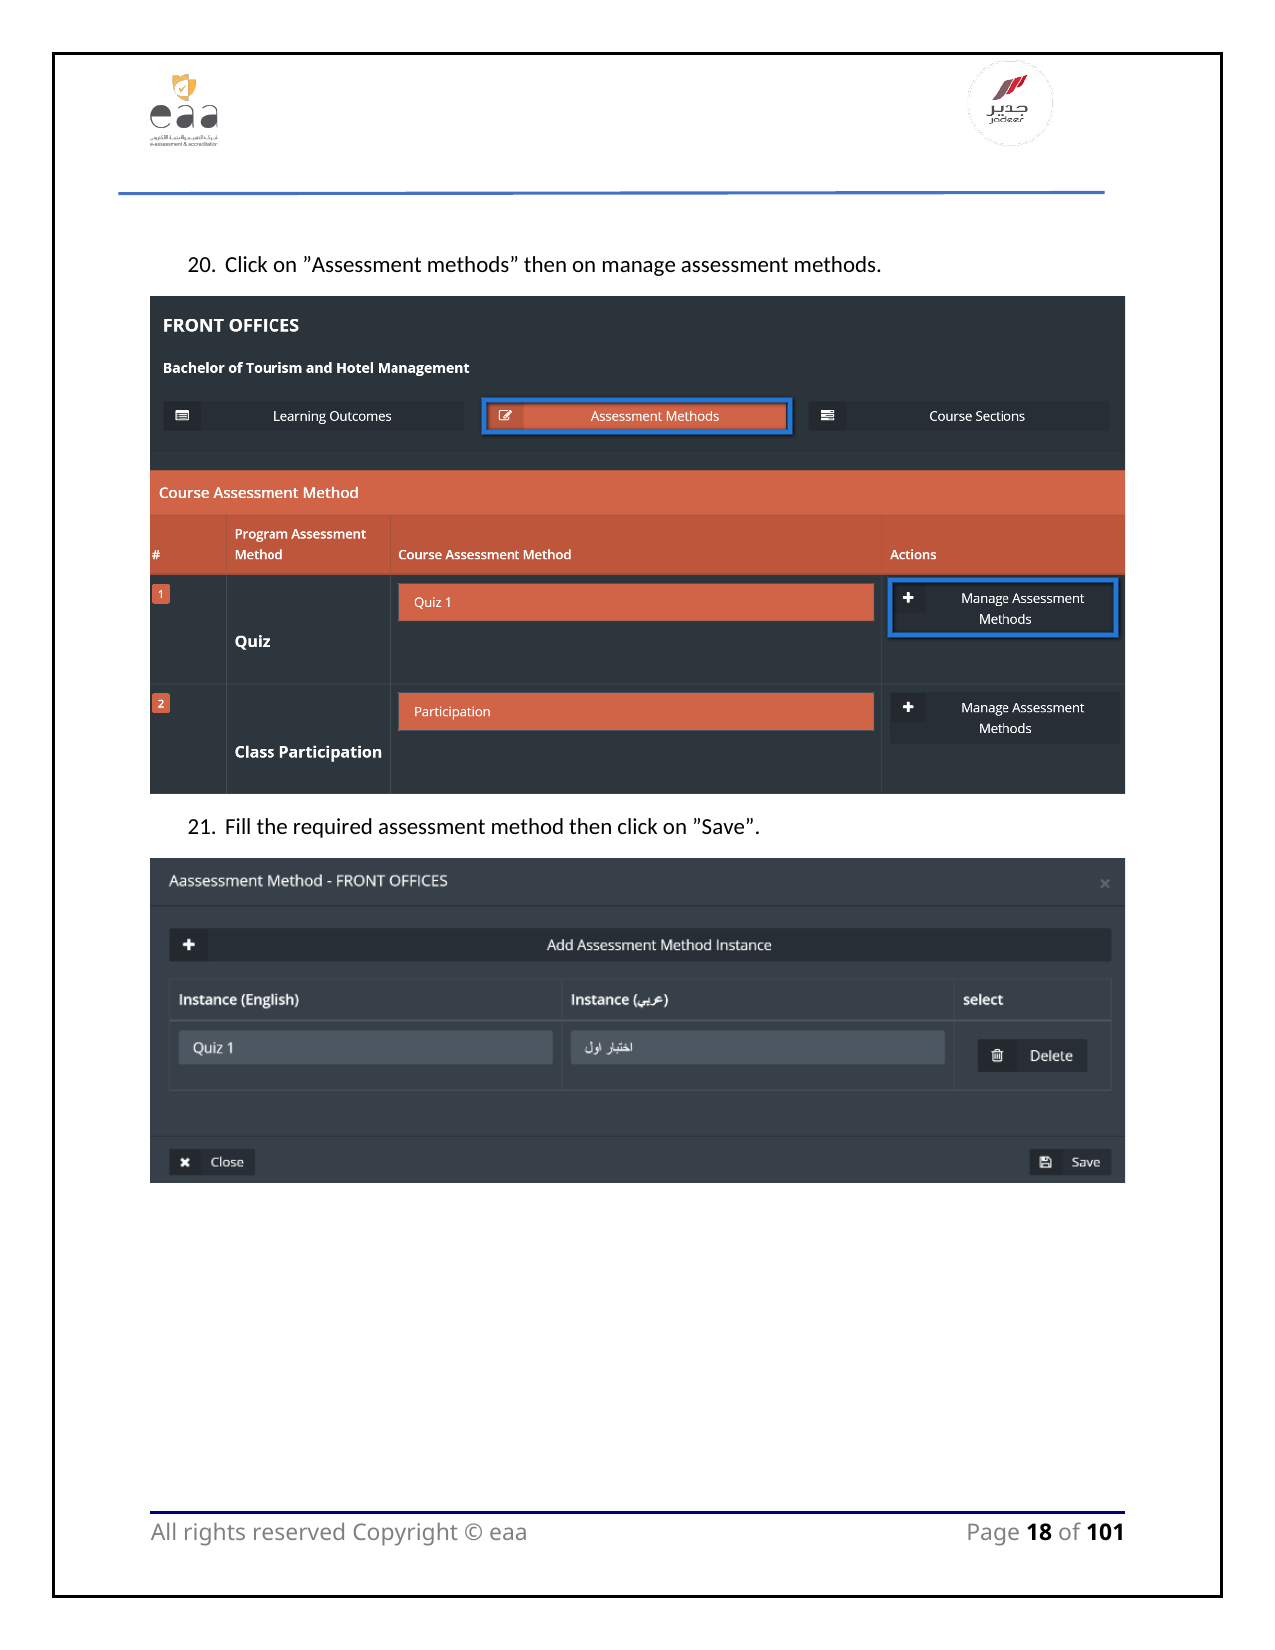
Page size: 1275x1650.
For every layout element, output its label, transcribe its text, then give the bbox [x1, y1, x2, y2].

list Fill the required assessment method then click on ”Save”. [187, 812, 1125, 840]
picture [150, 858, 1125, 1183]
picture [150, 296, 1125, 794]
picture [150, 74, 218, 146]
list Click on ”Assessment methods” then on manage assessment methods. [187, 250, 1125, 278]
picture [967, 60, 1054, 146]
